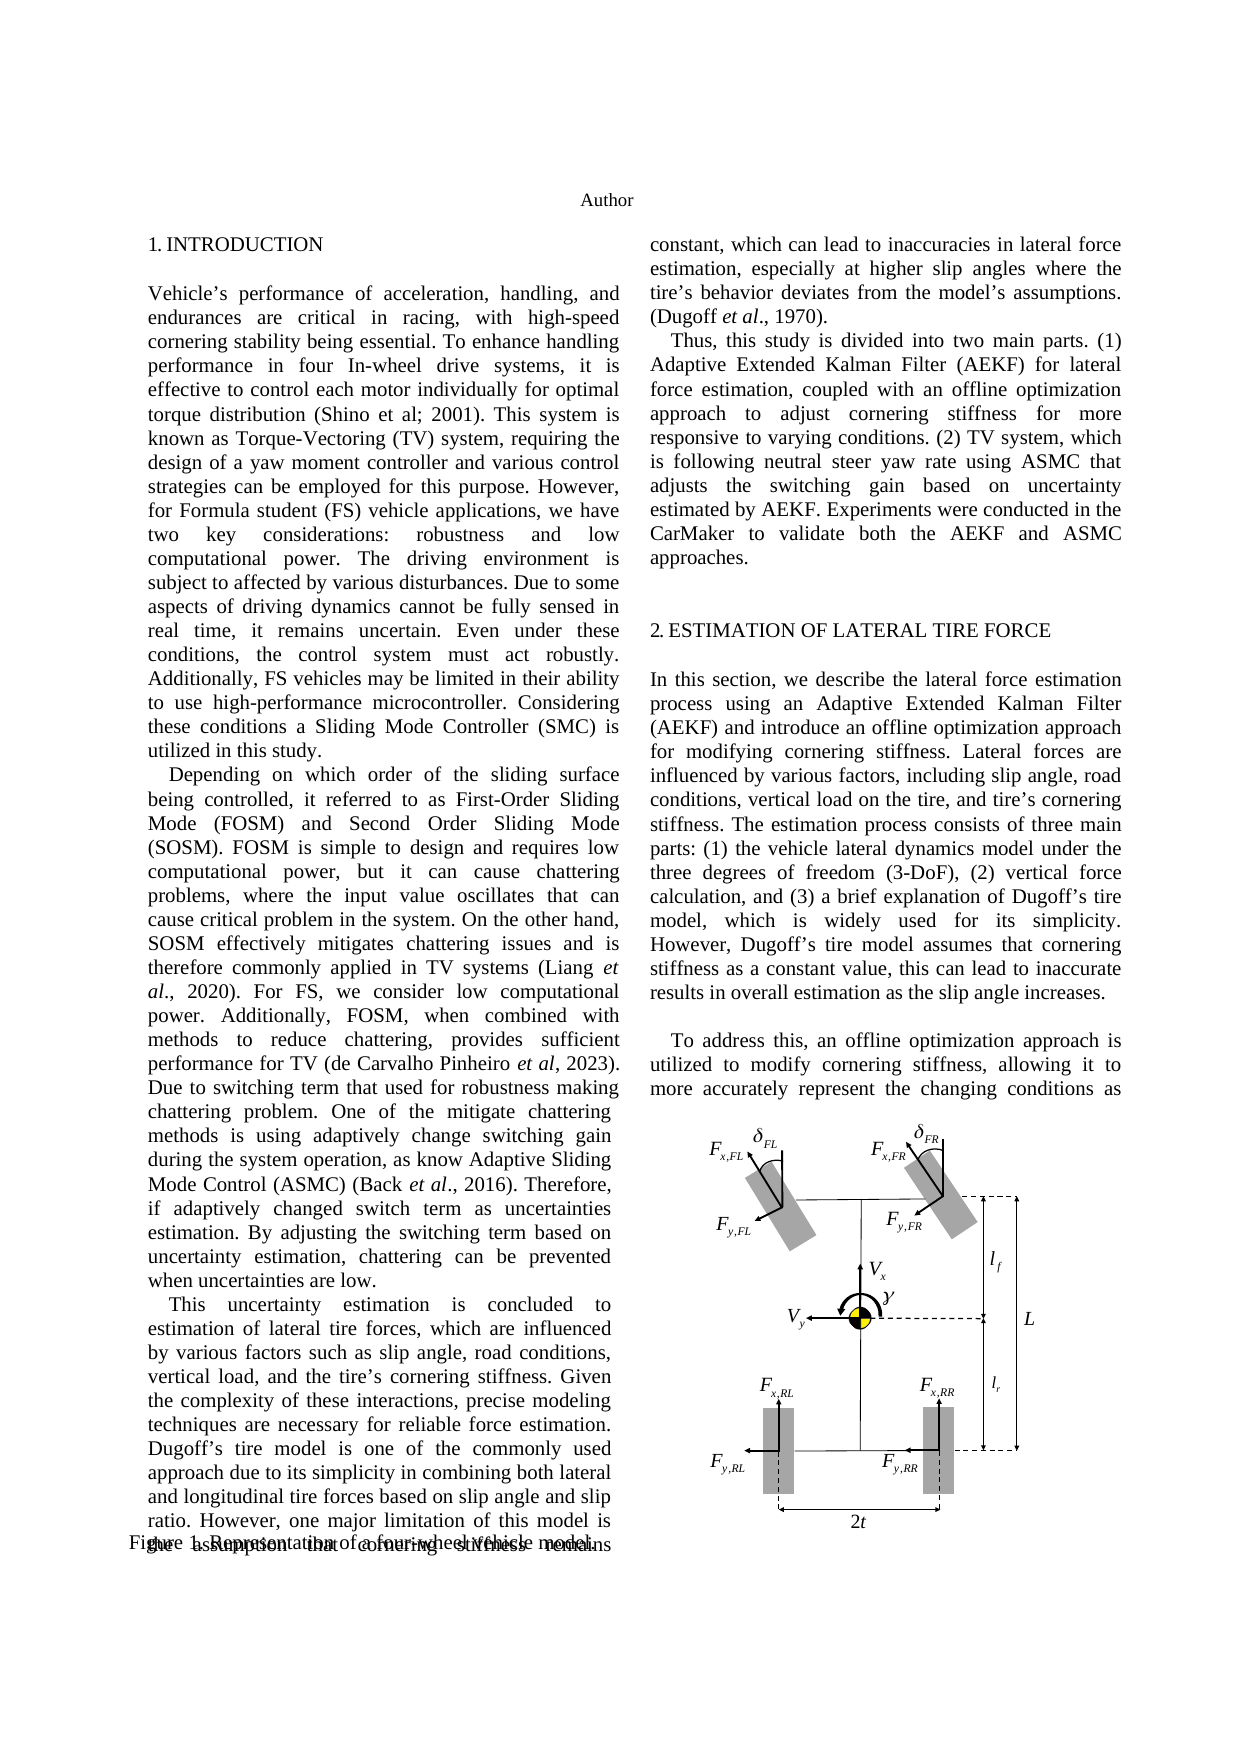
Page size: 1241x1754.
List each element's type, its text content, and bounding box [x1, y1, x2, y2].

text Vehicle’s performance of acceleration, handling, and endurances are critical in racing, with high-speed cornering stability being essential. To enhance handling performance in four In-wheel drive systems, it is effective to control each motor individually for optimal torque distribution (Shino et al; 2001). This system is known as Torque-Vectoring (TV) system, requiring the design of a yaw moment controller and various control strategies can be employed for this purpose. However, for Formula student (FS) vehicle applications, we have two key considerations: robustness and low computational power. The driving environment is subject to affected by various disturbances. Due to some aspects of driving dynamics cannot be fully sensed in real time, it remains uncertain. Even under these conditions, the control system must act robustly. Additionally, FS vehicles may be limited in their ability to use high-performance microcontroller. Considering these conditions a Sliding Mode Controller (SMC) is utilized in this study. [148, 281, 620, 762]
text 2. ESTIMATION OF LATERAL TIRE FORCE [650, 618, 1122, 642]
text 1. INTRODUCTION [148, 232, 620, 256]
text To address this, an offline optimization approach is utilized to modify cornering stiffness, allowing it to more accurately represent the changing conditions as the slip angle increases. This is achieved through an axle distribution-based lateral force calculation method. The detailed full-wheel vehicle model is illustrated in Figure 1, and the equations of vehicle dynamics are formulated as follows (Doumiati et al., 2011; Lee et al., 2018): [650, 1028, 1122, 1100]
text Thus, this study is divided into two main parts. (1) Adaptive Extended Kalman Filter (AEKF) for lateral force estimation, coupled with an offline optimization approach to adjust cornering stiffness for more responsive to varying conditions. (2) TV system, which is following neutral steer yaw rate using ASMC that adjusts the switching gain based on uncertainty estimated by AEKF. Experiments were conducted in the CarMaker to validate both the AEKF and ASMC approaches. [650, 328, 1122, 569]
text Depending on which order of the sliding surface being controlled, it referred to as First-Order Sliding Mode (FOSM) and Second Order Sliding Mode (SOSM). FOSM is simple to design and requires low computational power, but it can cause chattering problems, where the input value oscillates that can cause critical problem in the system. On the other hand, SOSM effectively mitigates chattering issues and is therefore commonly applied in TV systems (Liang et al., 2020). For FS, we consider low computational power. Additionally, FOSM, when combined with methods to reduce chattering, provides sufficient performance for TV (de Carvalho Pinheiro et al, 2023). Due to switching term that used for robustness making chattering problem. One of the mitigate chattering methods is using adaptively change switching gain during the system operation, as know Adaptive Sliding Mode Control (ASMC) (Back et al., 2016). Therefore, if adaptively changed switch term as uncertainties estimation. By adjusting the switching term based on uncertainty estimation, chattering can be prevented when uncertainties are low. [148, 762, 620, 1292]
text This uncertainty estimation is concluded to estimation of lateral tire forces, which are influenced by various factors such as slip angle, road conditions, vertical load, and the tire’s cornering stiffness. Given the complexity of these interactions, precise modeling techniques are necessary for reliable force estimation. Dugoff’s tire model is one of the commonly used approach due to its simplicity in combining both lateral and longitudinal tire forces based on slip angle and slip ratio. However, one major limitation of this model is the assumption that cornering stiffness remains constant, which can lead to inaccuracies in lateral force estimation, especially at higher slip angles where the tire’s behavior deviates from the model’s assumptions. (Dugoff et al., 1970). [148, 1292, 620, 1556]
text In this section, we describe the lateral force estimation process using an Adaptive Extended Kalman Filter (AEKF) and introduce an offline optimization approach for modifying cornering stiffness. Lateral forces are influenced by various factors, including slip angle, road conditions, vertical load on the tire, and tire’s cornering stiffness. The estimation process consists of three main parts: (1) the vehicle lateral dynamics model under the three degrees of freedom (3-DoF), (2) vertical force calculation, and (3) a brief explanation of Dugoff’s tire model, which is widely used for its simplicity. However, Dugoff’s tire model assumes that cornering stiffness as a constant value, this can lead to inaccurate results in overall estimation as the slip angle increases. [650, 667, 1122, 1004]
